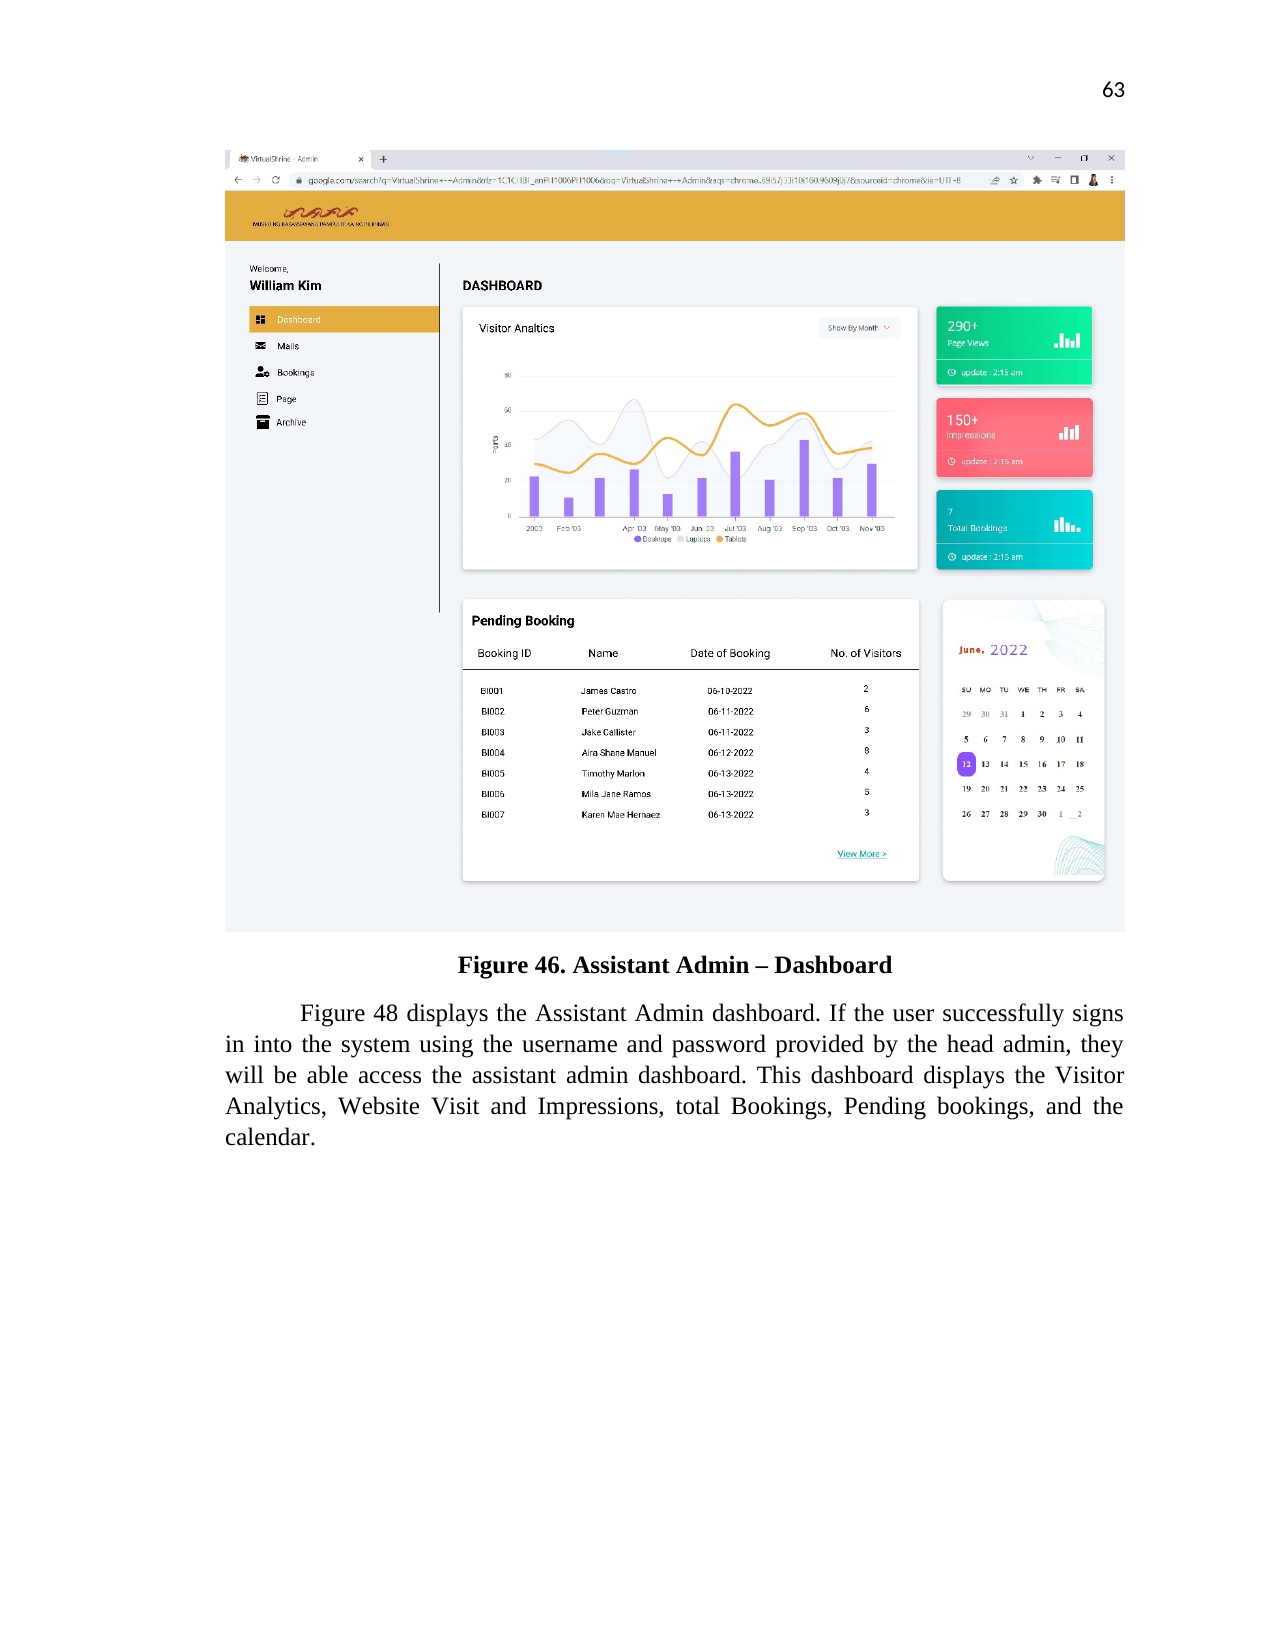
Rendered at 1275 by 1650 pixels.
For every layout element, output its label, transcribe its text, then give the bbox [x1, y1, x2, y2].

picture [225, 150, 1125, 932]
text Figure 46. Assistant Admin – Dashboard [225, 950, 1125, 979]
text Figure 48 displays the Assistant Admin dashboard. If the user successfully signs in into the system using the username and password provided by the head admin, they will be able access the assistant admin dashboard. This dashboard displays the Visitor Analytics, Website Visit and Impressions, total Bookings, Pending bookings, and the calendar. [225, 998, 1125, 1151]
